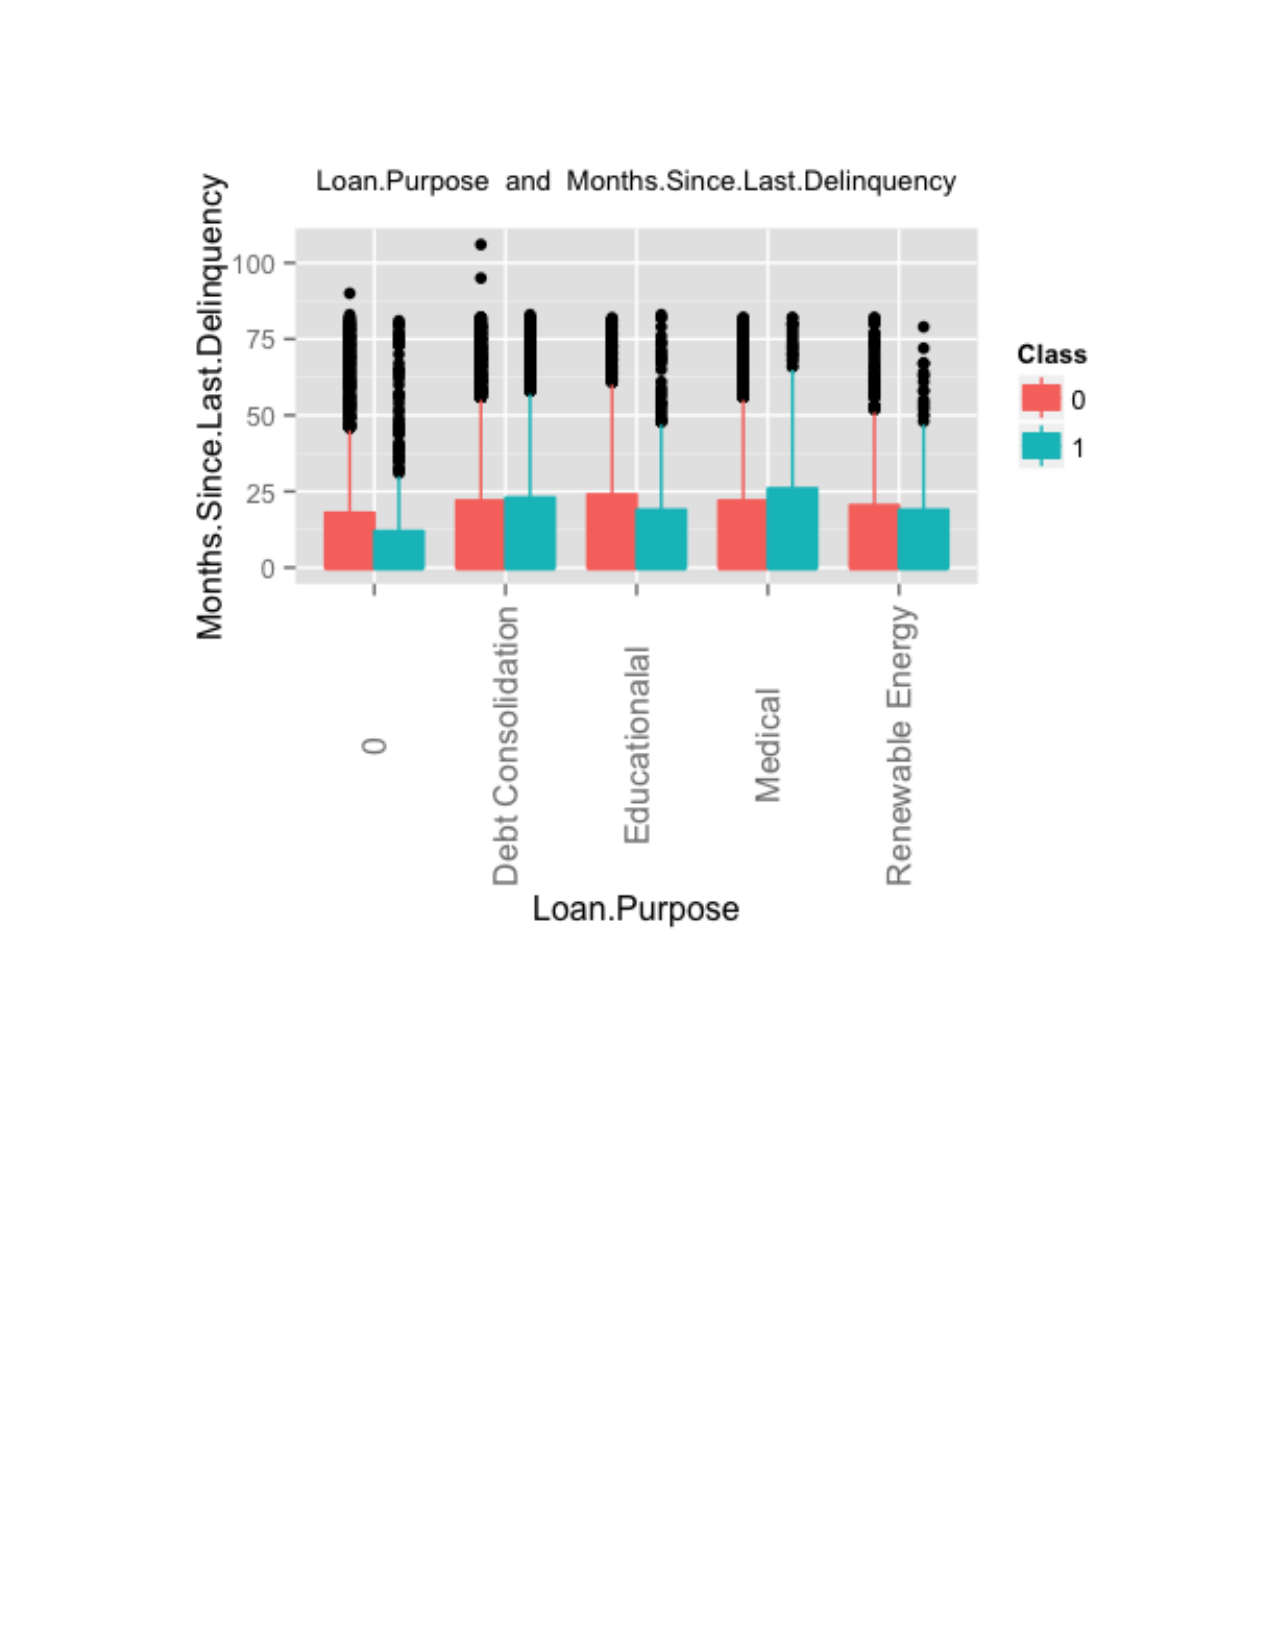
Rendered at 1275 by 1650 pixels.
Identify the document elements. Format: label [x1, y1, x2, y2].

picture [168, 150, 1169, 950]
